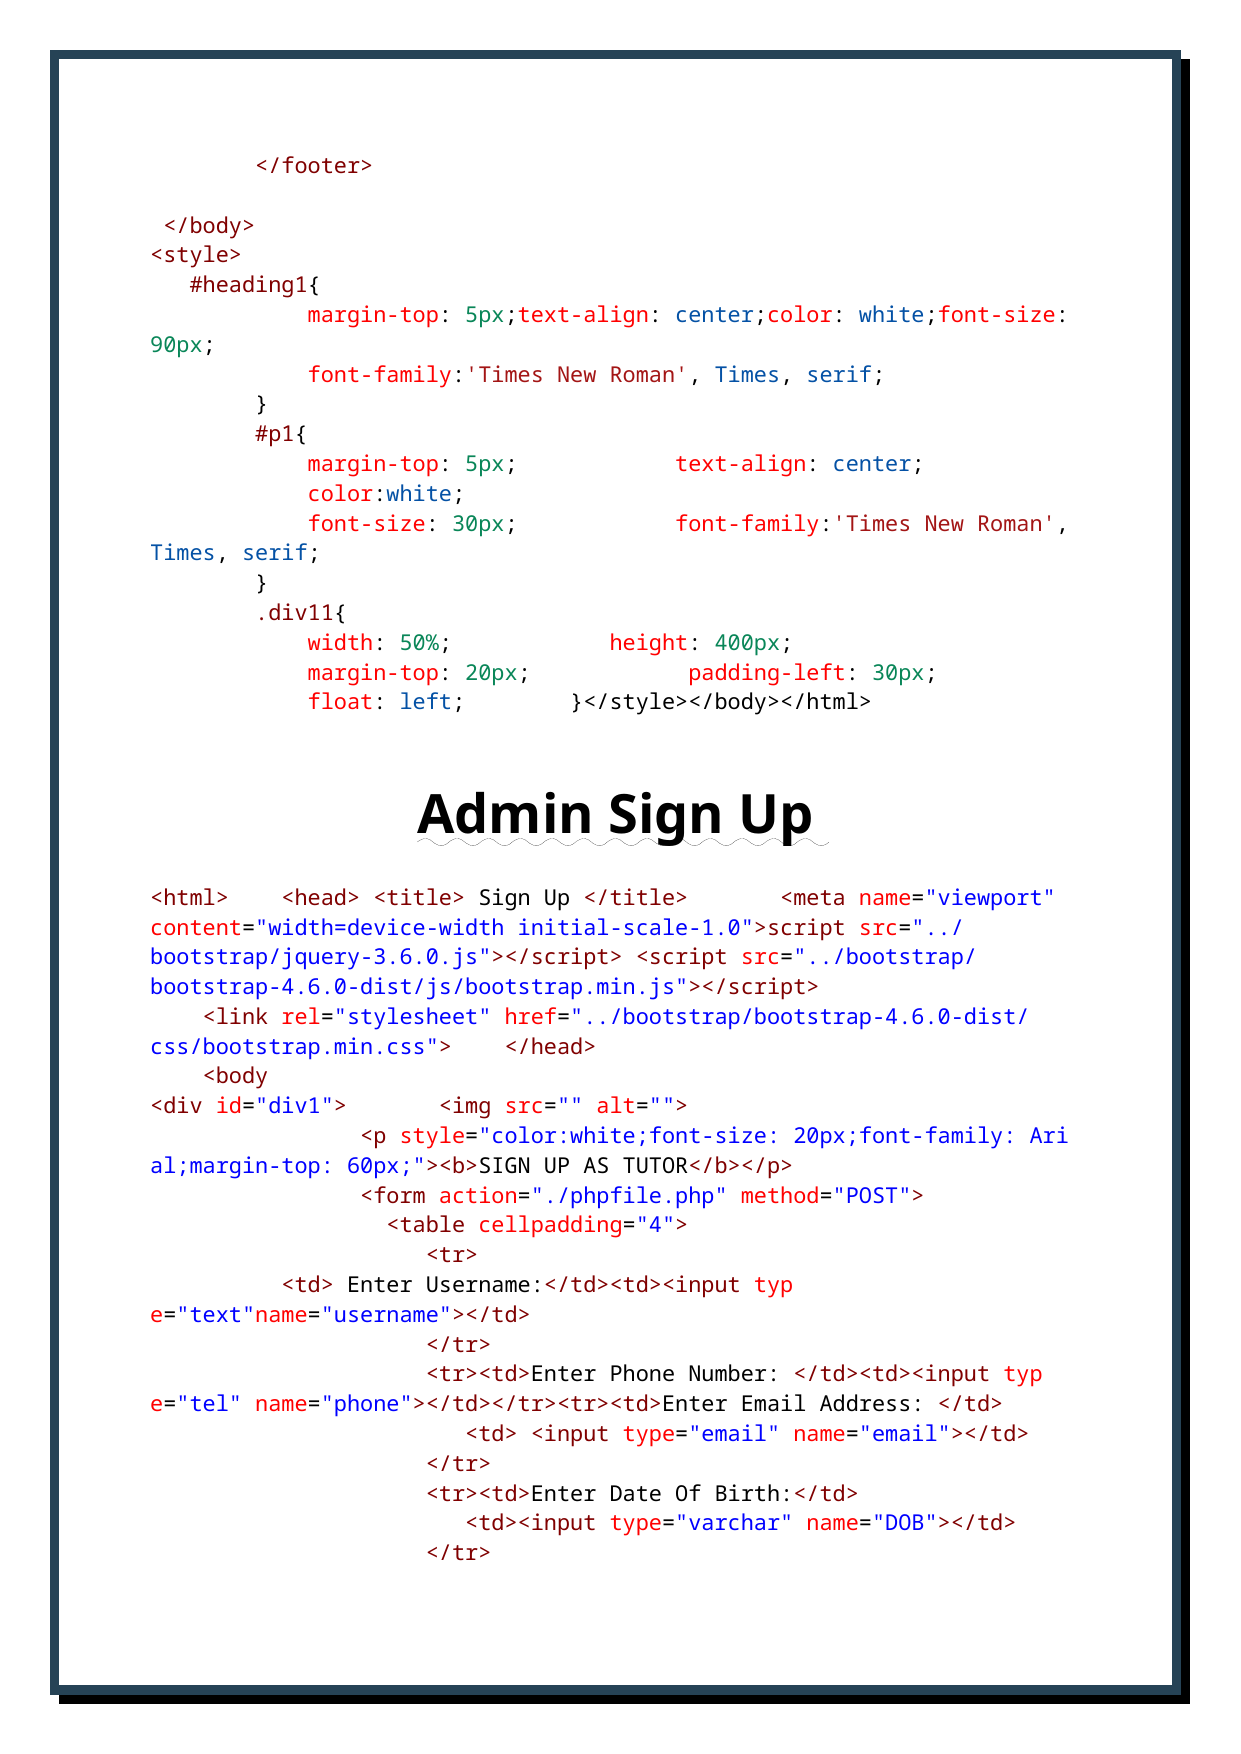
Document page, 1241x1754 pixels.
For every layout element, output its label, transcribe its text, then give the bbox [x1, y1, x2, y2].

text <body [150, 1060, 1081, 1090]
text <style> [150, 239, 1081, 269]
text #p1{ [150, 418, 1081, 448]
text </tr> [150, 1328, 1081, 1358]
text #heading1{ [150, 269, 1081, 299]
text <td> <input type="email" name="email"></td> [150, 1418, 1081, 1448]
text <table cellpadding="4"> [150, 1209, 1081, 1239]
text } [150, 567, 1081, 597]
text <tr> [150, 1239, 1081, 1269]
text </tr> [150, 1537, 1081, 1567]
text float: left; }</style></body></html> [150, 686, 1081, 716]
text <form action="./phpfile.php" method="POST"> [150, 1179, 1081, 1209]
text color:white; [150, 478, 1081, 507]
text font-family:'Times New Roman', Times, serif; [150, 358, 1081, 388]
text font-size: 30px; font-family:'Times New Roman', Times, serif; [150, 507, 1081, 567]
text margin-top: 5px; text-align: center; [150, 448, 1081, 478]
text .div11{ [150, 597, 1081, 627]
text </body> [150, 209, 1081, 239]
text Admin Sign Up [150, 776, 1081, 850]
text </footer> [150, 150, 1081, 180]
text margin-top: 5px;text-align: center;color: white;font-size: 90px; [150, 299, 1081, 358]
text <tr><td>Enter Date Of Birth:</td> [150, 1477, 1081, 1507]
text </tr> [150, 1448, 1081, 1477]
text width: 50%; height: 400px; [150, 627, 1081, 656]
text <tr><td>Enter Phone Number: </td><td><input type="tel" name="phone"></td></tr><tr><td>Enter Email Address: </td> [150, 1358, 1081, 1418]
text <td> Enter Username:</td><td><input type="text"name="username"></td> [150, 1269, 1081, 1328]
text <td><input type="varchar" name="DOB"></td> [150, 1507, 1081, 1537]
text margin-top: 20px; padding-left: 30px; [150, 656, 1081, 686]
text <p style="color:white;font-size: 20px;font-family: Arial;margin-top: 60px;"><b>SIGN UP AS TUTOR</b></p> [150, 1120, 1081, 1179]
text <html> <head> <title> Sign Up </title> <meta name="viewport" content="width=device-width initial-scale-1.0">script src="../bootstrap/jquery-3.6.0.js"></script> <script src="../bootstrap/bootstrap-4.6.0-dist/js/bootstrap.min.js"></script> [150, 882, 1081, 1001]
text } [150, 388, 1081, 418]
text <div id="div1"> <img src="" alt=""> [150, 1090, 1081, 1120]
text <link rel="stylesheet" href="../bootstrap/bootstrap-4.6.0-dist/css/bootstrap.min.css"> </head> [150, 1001, 1081, 1060]
